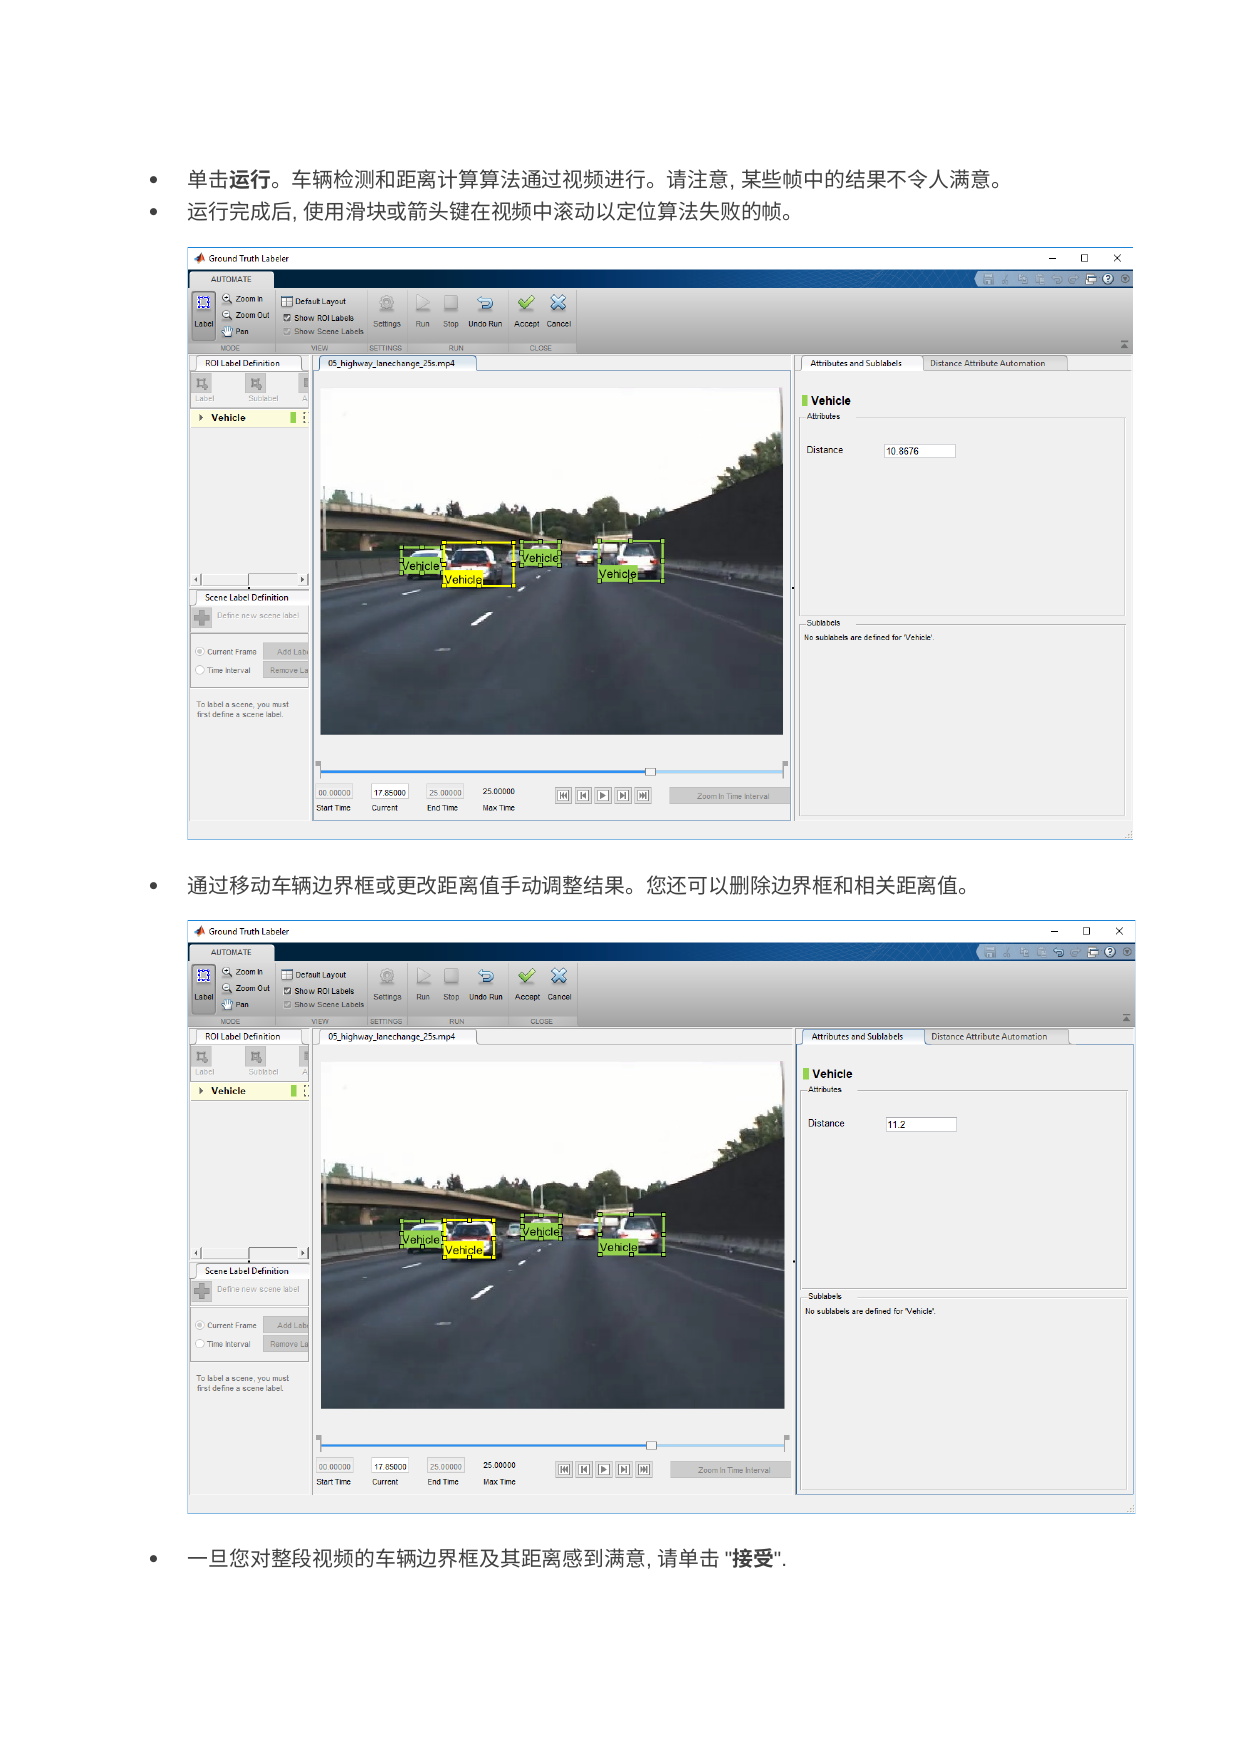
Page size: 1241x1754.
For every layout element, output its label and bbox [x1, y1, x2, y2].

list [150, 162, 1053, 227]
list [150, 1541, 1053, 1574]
picture [187, 247, 1133, 840]
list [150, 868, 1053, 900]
picture [187, 920, 1136, 1514]
